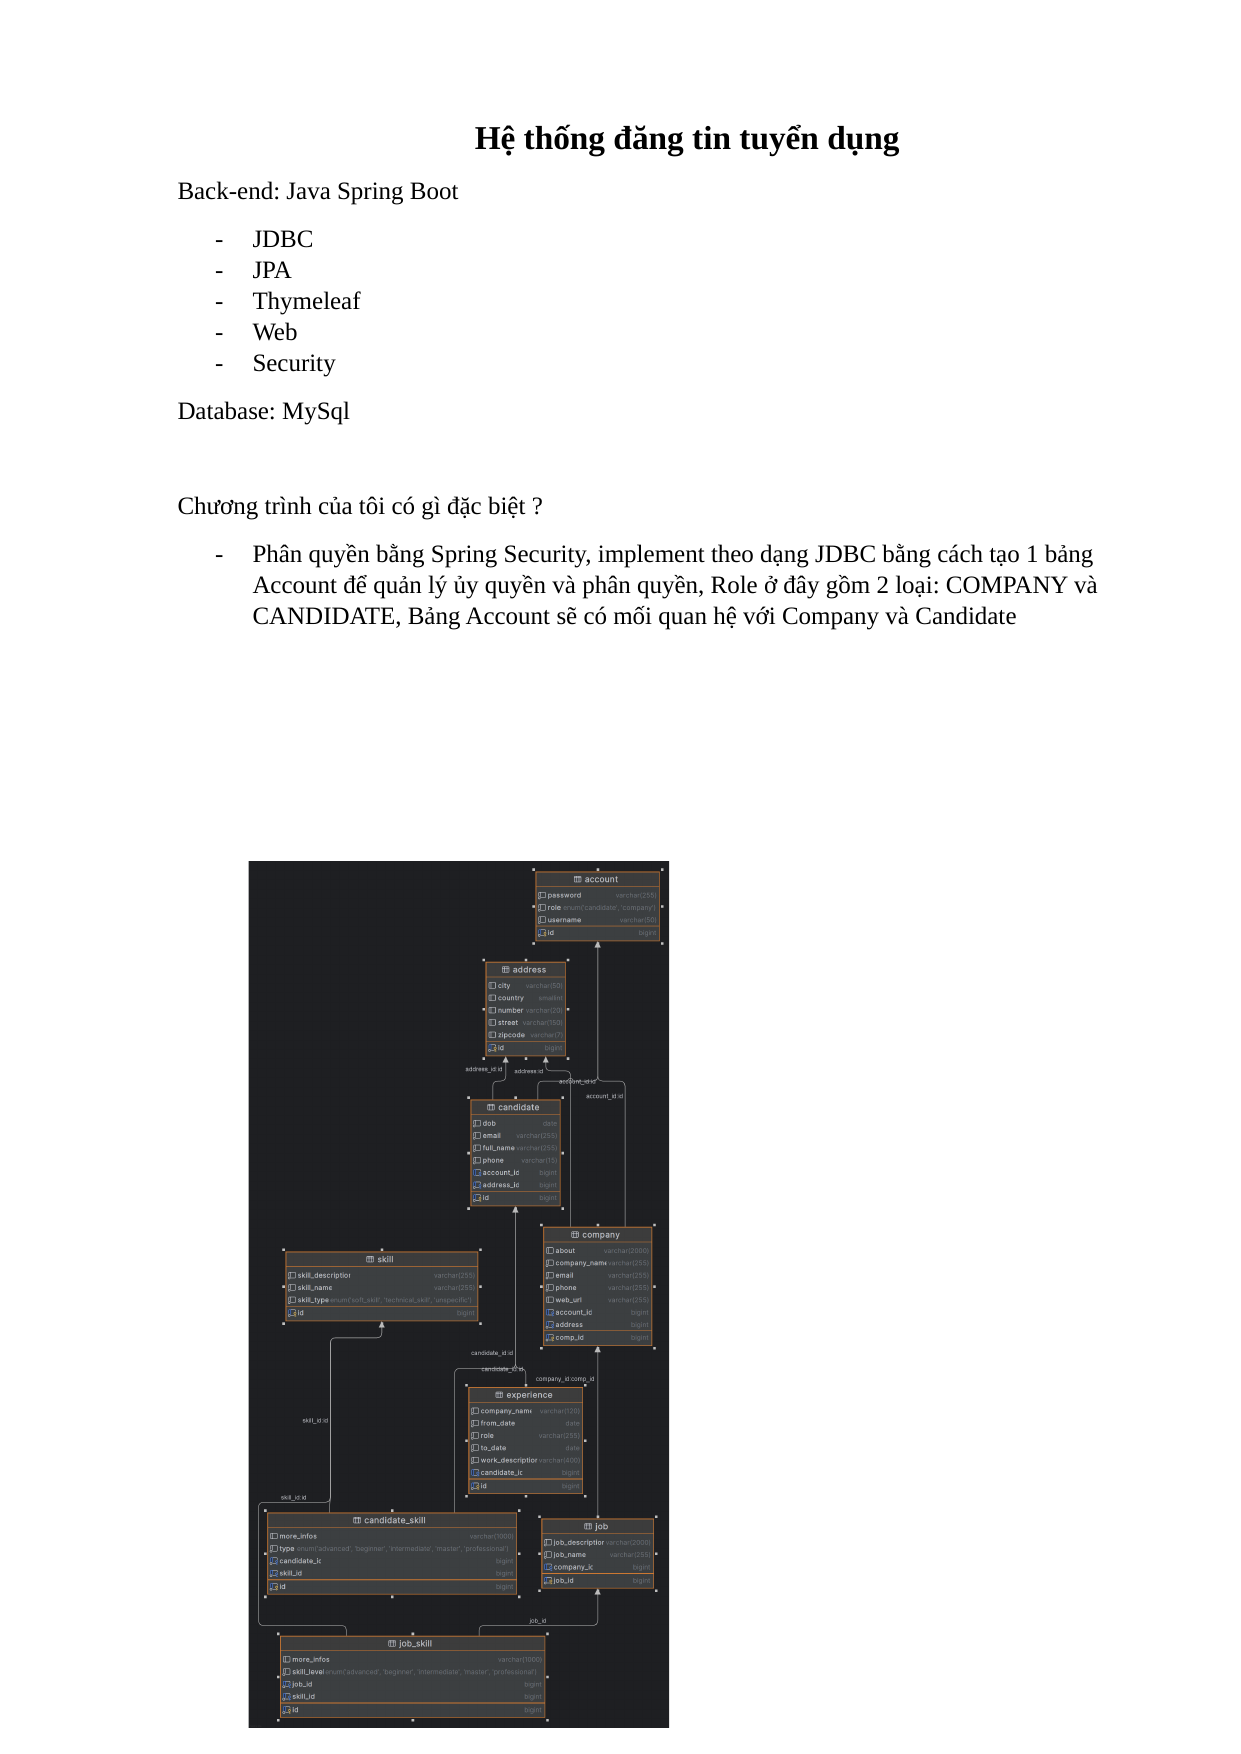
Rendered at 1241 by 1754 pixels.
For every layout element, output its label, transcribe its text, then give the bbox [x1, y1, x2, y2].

text Chương trình của tôi có gì đặc biệt ? [177, 491, 1122, 520]
list JPA [215, 255, 1122, 284]
picture [248, 861, 670, 1728]
list Thymeleaf [215, 286, 1122, 315]
list Web [215, 317, 1122, 346]
text Back-end: Java Spring Boot [177, 176, 1122, 205]
list JDBC [215, 224, 1122, 253]
list Security [215, 348, 1122, 377]
list Hệ thống đăng tin tuyển dụng [252, 118, 1122, 156]
text Database: MySql [177, 396, 1122, 424]
list Phân quyền bằng Spring Security, implement theo dạng JDBC bằng cách tạo 1 bảng Account để quản lý ủy quyền và phân quyền, Role ở đây gồm 2 loại: COMPANY và CANDIDATE, Bảng Account sẽ có mối quan hệ với Company và Candidate [215, 539, 1122, 630]
